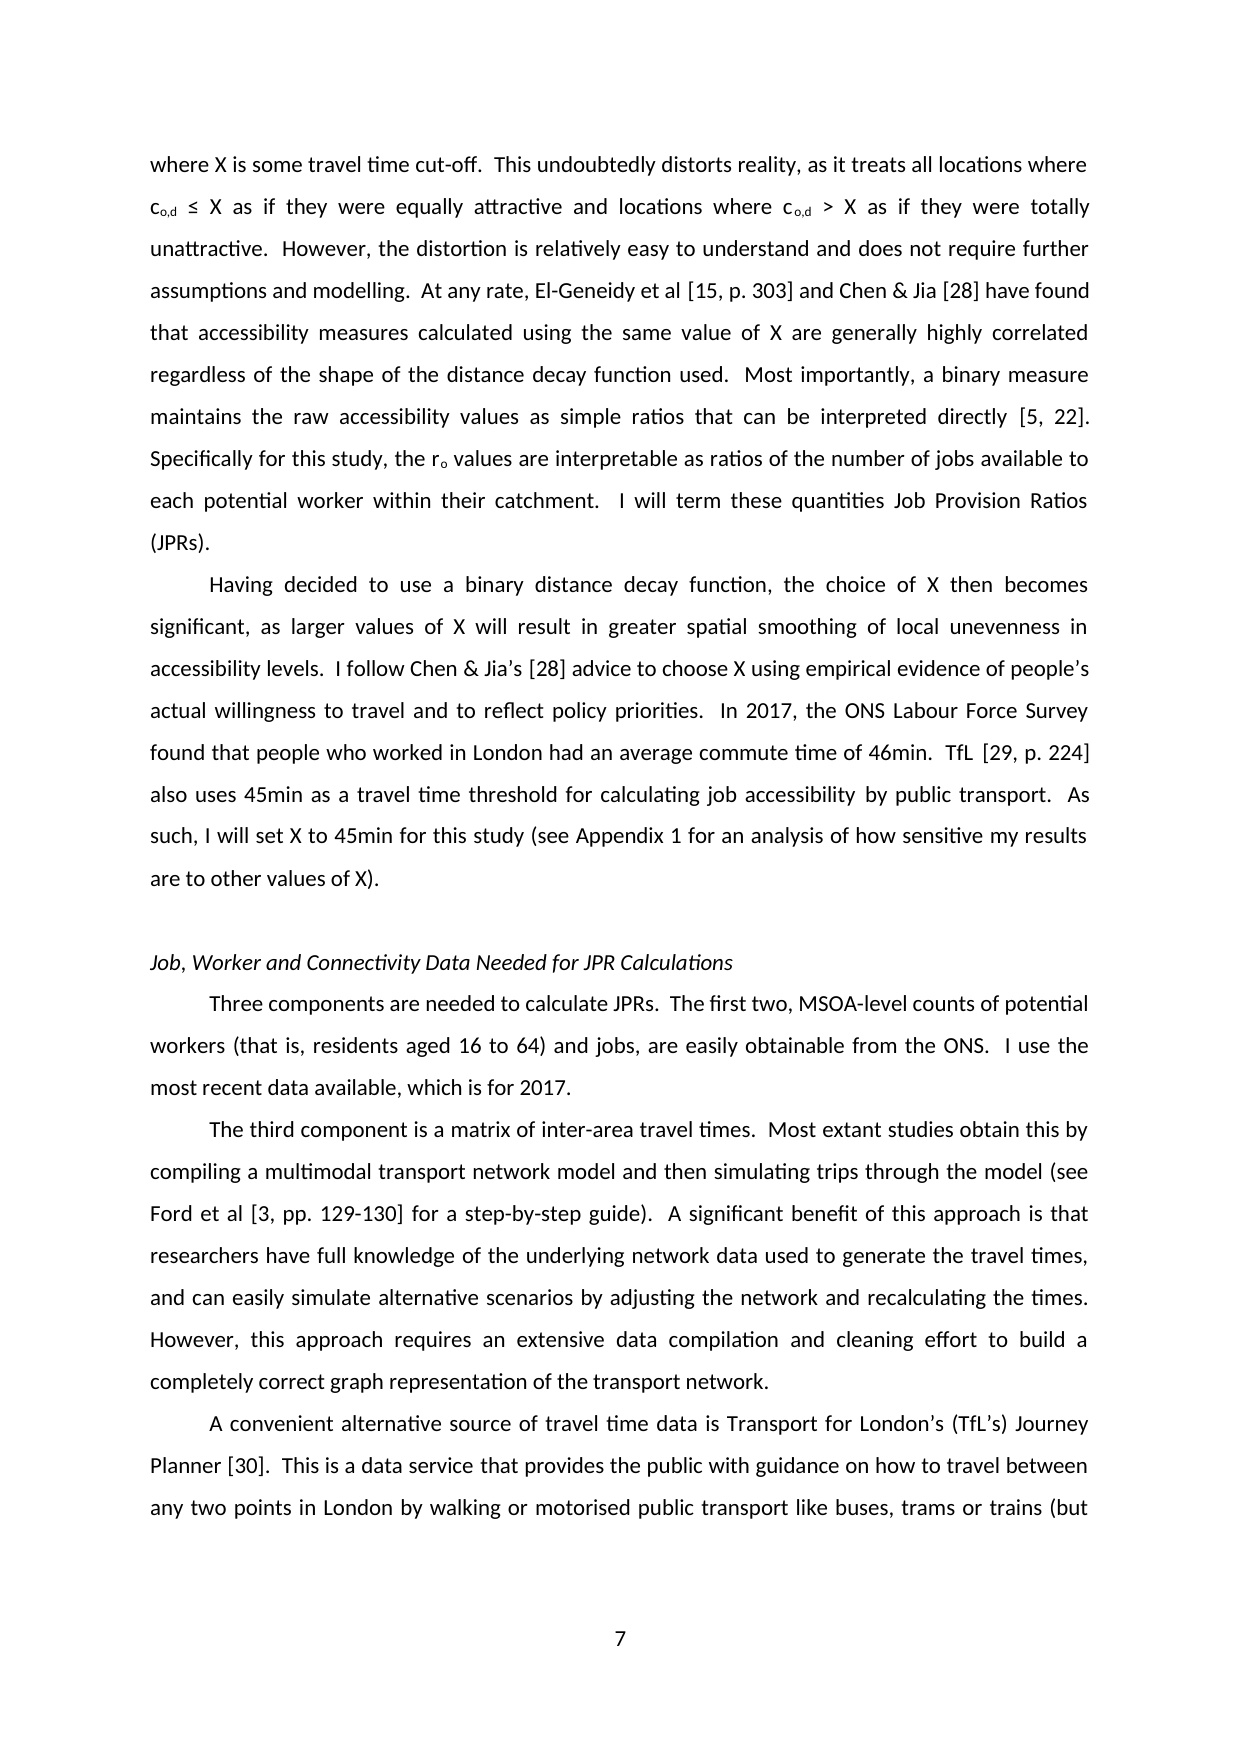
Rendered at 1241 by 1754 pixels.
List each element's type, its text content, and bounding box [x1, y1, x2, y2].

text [150, 1409, 1090, 1521]
text Three components are needed to calculate JPRs. The first two, MSOA-level counts of potential workers (that is, residents aged 16 to 64) and jobs, are easily obtainable from the ONS. I use the most recent data available, which is for 2017. [150, 989, 1090, 1102]
text where X is some travel time cut-off. This undoubtedly distorts reality, as it treats all locations where co,d ≤ X as if they were equally attractive and locations where co,d > X as if they were totally unattractive. However, the distortion is relatively easy to understand and does not require further assumptions and modelling. At any rate, El-Geneidy et al and Chen & Jia have found that accessibility measures calculated using the same value of X are generally highly correlated regardless of the shape of the distance decay function used. Most importantly, a binary measure maintains the raw accessibility values as simple ratios that can be interpreted directly. Specifically for this study, the ro values are interpretable as ratios of the number of jobs available to each potential worker within their catchment. I will term these quantities Job Provision Ratios (JPRs). [150, 150, 1090, 556]
text The third component is a matrix of inter-area travel times. Most extant studies obtain this by compiling a multimodal transport network model and then simulating trips through the model (see Ford et al for a step-by-step guide). A significant benefit of this approach is that researchers have full knowledge of the underlying network data used to generate the travel times, and can easily simulate alternative scenarios by adjusting the network and recalculating the times. However, this approach requires an extensive data compilation and cleaning effort to build a completely correct graph representation of the transport network. [150, 1116, 1090, 1395]
text Job, Worker and Connectivity Data Needed for JPR Calculations [150, 948, 1090, 976]
text Having decided to use a binary distance decay function, the choice of X then becomes significant, as larger values of X will result in greater spatial smoothing of local unevenness in accessibility levels. I follow Chen & Jia’s advice to choose X using empirical evidence of people’s actual willingness to travel and to reflect policy priorities. In 2017, the ONS Labour Force Survey found that people who worked in London had an average commute time of 46min. TfL also uses 45min as a travel time threshold for calculating job accessibility by public transport. As such, I will set X to 45min for this study (see Appendix 1 for an analysis of how sensitive my results are to other values of X). [150, 570, 1090, 892]
